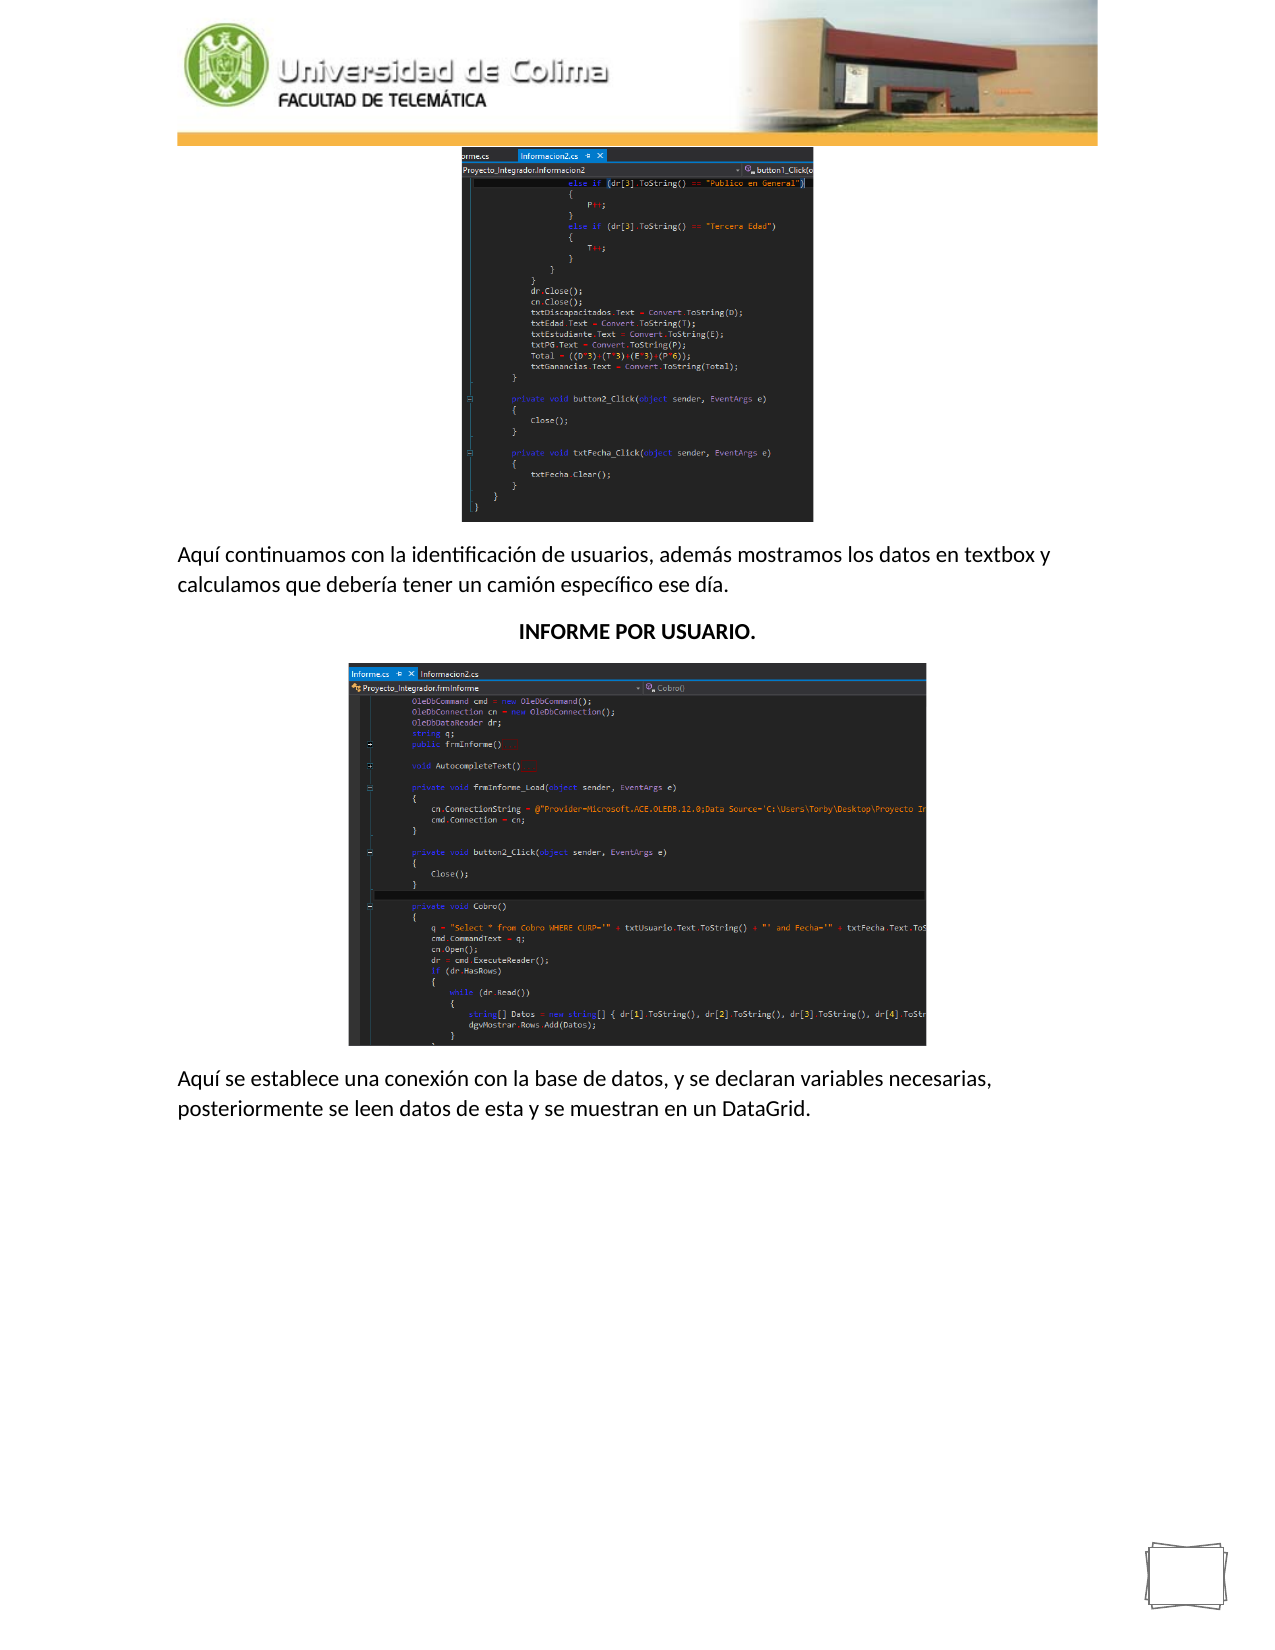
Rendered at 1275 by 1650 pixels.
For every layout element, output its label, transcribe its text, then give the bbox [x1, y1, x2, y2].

text Aquí se establece una conexión con la base de datos, y se declaran variables necesarias, posteriormente se leen datos de esta y se muestran en un DataGrid. [177, 1064, 1098, 1122]
picture [348, 663, 927, 1046]
picture [177, 0, 1098, 146]
picture [461, 147, 814, 522]
text INFORME POR USUARIO. [177, 617, 1098, 645]
text Aquí continuamos con la identificación de usuarios, además mostramos los datos en textbox y calculamos que debería tener un camión específico ese día. [177, 540, 1098, 598]
